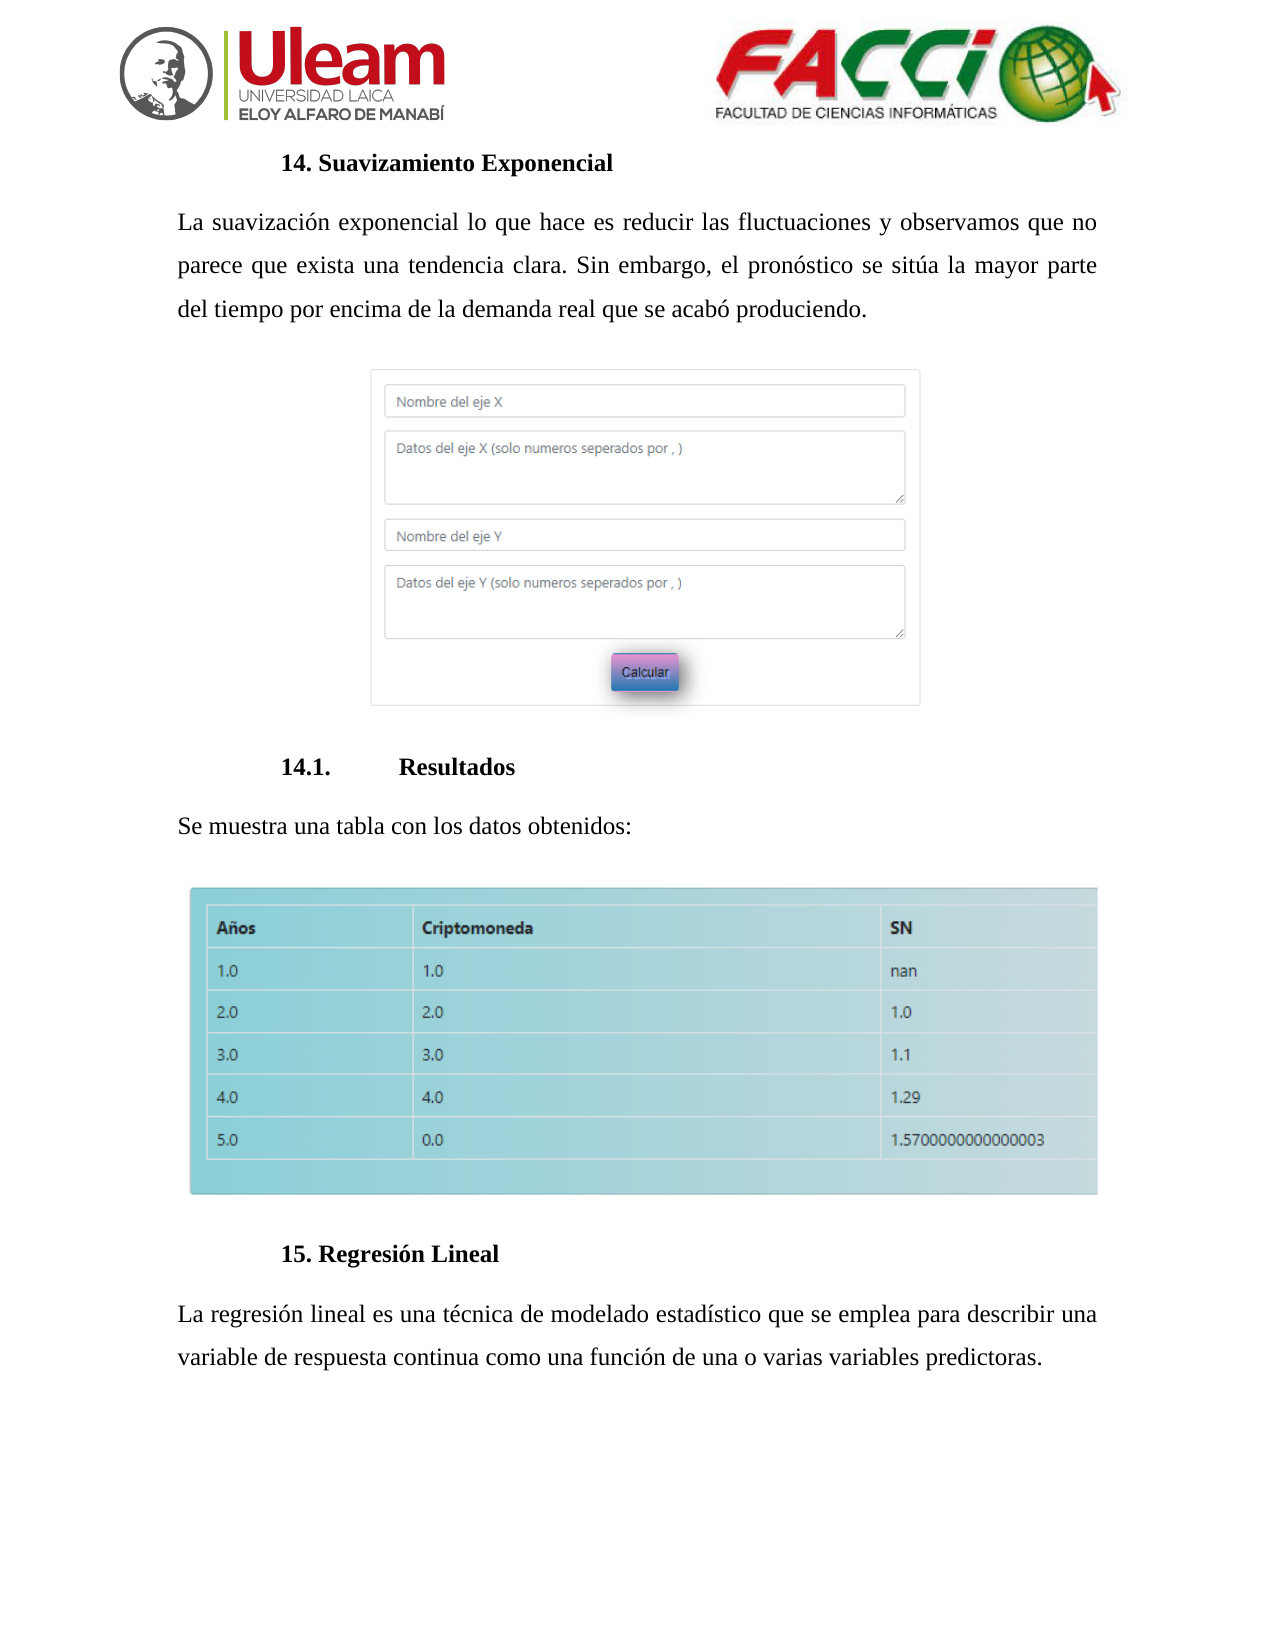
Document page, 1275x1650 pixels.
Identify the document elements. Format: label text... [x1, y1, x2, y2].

picture [349, 353, 926, 721]
picture [86, 17, 460, 135]
text La regresión lineal es una técnica de modelado estadístico que se emplea para describir una variable de respuesta continua como una función de una o varias variables predictoras. [177, 1299, 1098, 1371]
text La suavización exponencial lo que hace es reducir las fluctuaciones y observamos que no parece que exista una tendencia clara. Sin embargo, el pronóstico se sitúa la mayor parte del tiempo por encima de la demanda real que se acabó produciendo. [177, 207, 1098, 322]
picture [177, 871, 1098, 1209]
text Se muestra una tabla con los datos obtenidos: [177, 811, 1098, 840]
list Suavizamiento Exponencial [281, 148, 1098, 176]
picture [700, 20, 1177, 127]
list Regresión Lineal [281, 1239, 1098, 1268]
list Resultados [281, 752, 1098, 780]
